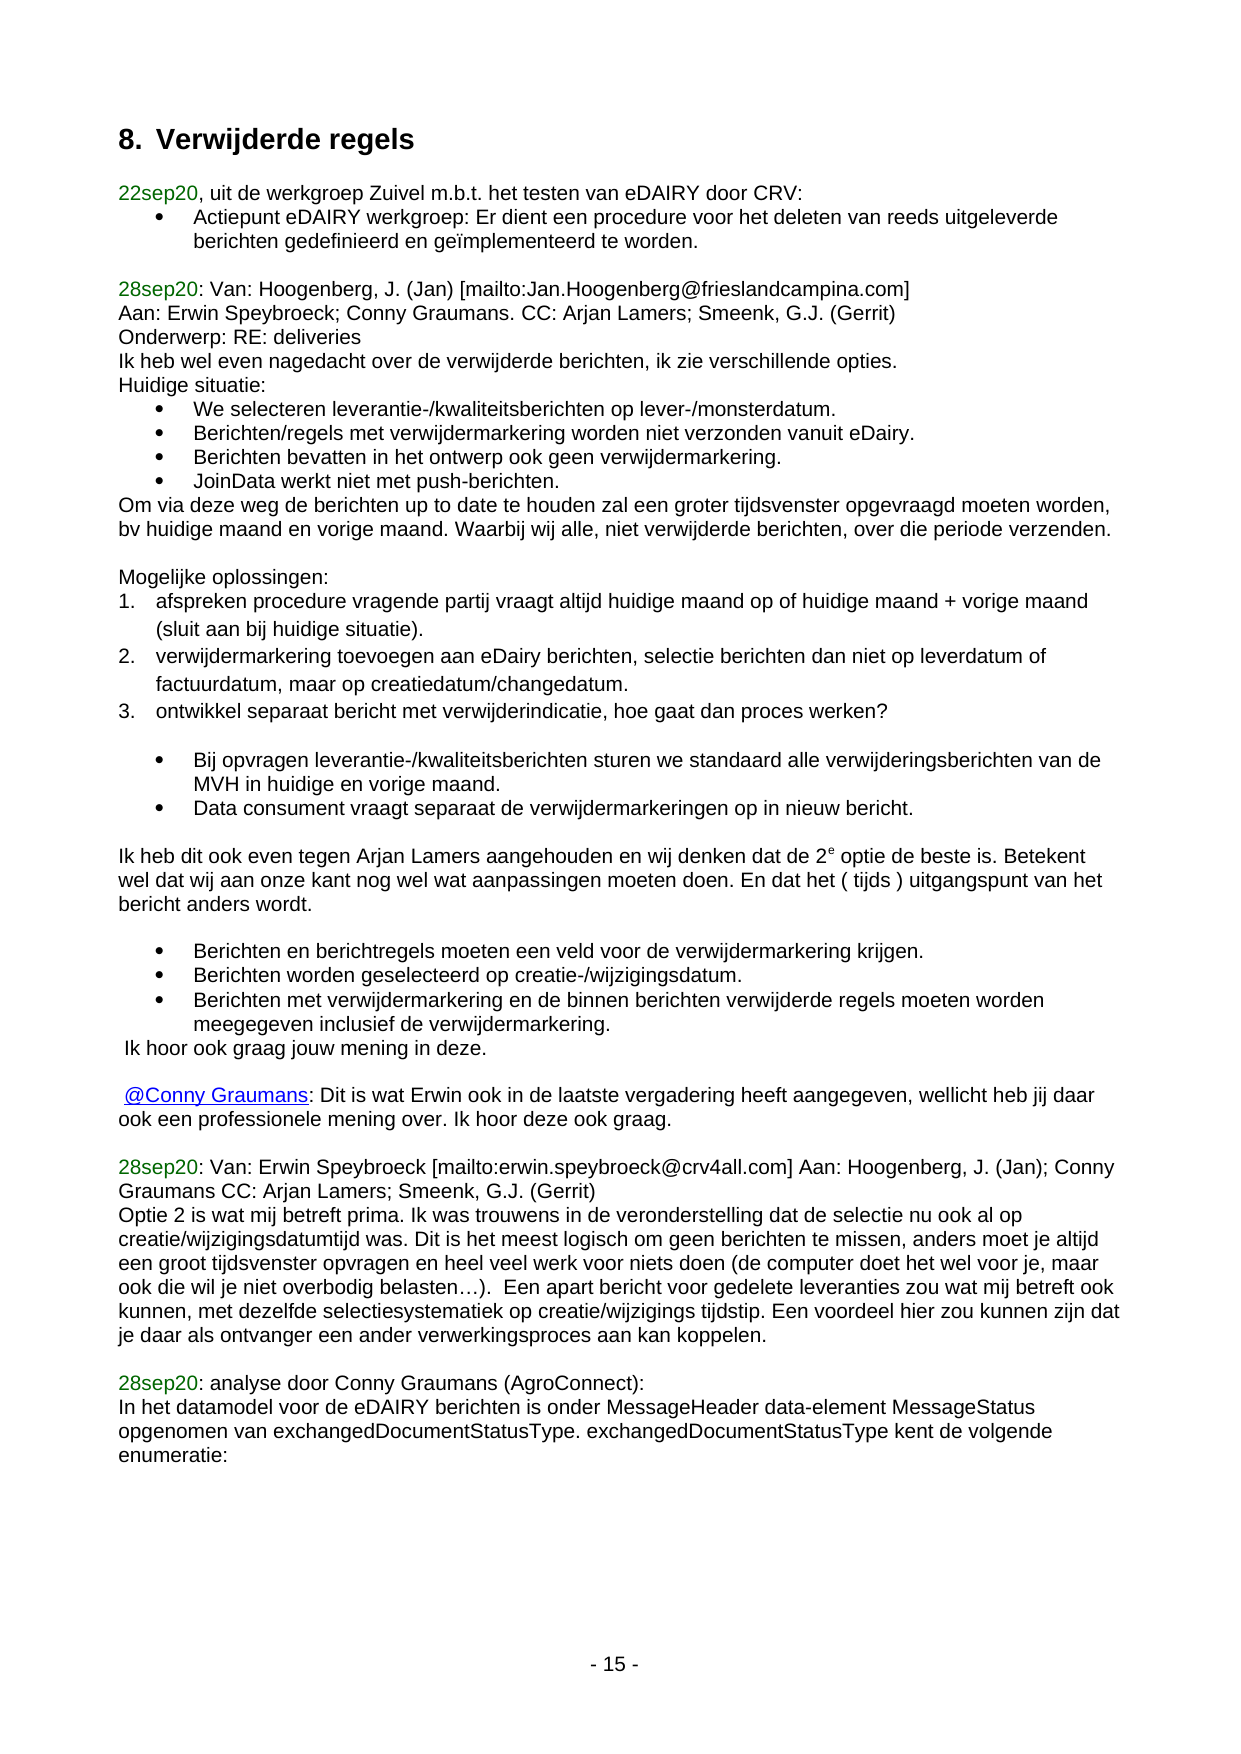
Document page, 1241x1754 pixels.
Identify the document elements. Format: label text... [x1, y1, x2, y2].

text 22sep20, uit de werkgroep Zuivel m.b.t. het testen van eDAIRY door CRV: [118, 181, 1122, 205]
text Mogelijke oplossingen: [118, 565, 1122, 589]
list Verwijderde regels [118, 122, 1122, 155]
list Actiepunt eDAIRY werkgroep: Er dient een procedure voor het deleten van reeds uitgeleverde berichten gedefinieerd en geïmplementeerd te worden. [156, 205, 1122, 253]
text 28sep20: Van: Hoogenberg, J. (Jan) [mailto:Jan.Hoogenberg@frieslandcampina.com] Aan: Erwin Speybroeck; Conny Graumans. CC: Arjan Lamers; Smeenk, G.J. (Gerrit) Onderwerp: RE: deliveries [118, 277, 1122, 349]
text @Conny Graumans: Dit is wat Erwin ook in de laatste vergadering heeft aangegeven, wellicht heb jij daar ook een professionele mening over. Ik hoor deze ook graag. [118, 1083, 1122, 1131]
list We selecteren leverantie-/kwaliteitsberichten op lever-/monsterdatum. [156, 397, 1122, 421]
text 28sep20: analyse door Conny Graumans (AgroConnect): [118, 1371, 1122, 1395]
text Optie 2 is wat mij betreft prima. Ik was trouwens in de veronderstelling dat de selectie nu ook al op creatie/wijzigingsdatumtijd was. Dit is het meest logisch om geen berichten te missen, anders moet je altijd een groot tijdsvenster opvragen en heel veel werk voor niets doen (de computer doet het wel voor je, maar ook die wil je niet overbodig belasten…). Een apart bericht voor gedelete leveranties zou wat mij betreft ook kunnen, met dezelfde selectiesystematiek op creatie/wijzigings tijdstip. Een voordeel hier zou kunnen zijn dat je daar als ontvanger een ander verwerkingsproces aan kan koppelen. [118, 1203, 1122, 1347]
text 28sep20: Van: Erwin Speybroeck [mailto:erwin.speybroeck@crv4all.com] Aan: Hoogenberg, J. (Jan); Conny Graumans CC: Arjan Lamers; Smeenk, G.J. (Gerrit) [118, 1155, 1122, 1203]
list Berichten bevatten in het ontwerp ook geen verwijdermarkering. [156, 445, 1122, 469]
list ontwikkel separaat bericht met verwijderindicatie, hoe gaat dan proces werken? [118, 699, 1122, 723]
text Ik hoor ook graag jouw mening in deze. [118, 1035, 1122, 1059]
text Huidige situatie: [118, 373, 1122, 397]
list verwijdermarkering toevoegen aan eDairy berichten, selectie berichten dan niet op leverdatum of factuurdatum, maar op creatiedatum/changedatum. [118, 644, 1122, 696]
text Ik heb dit ook even tegen Arjan Lamers aangehouden en wij denken dat de 2e optie de beste is. Betekent wel dat wij aan onze kant nog wel wat aanpassingen moeten doen. En dat het ( tijds ) uitgangspunt van het bericht anders wordt. [118, 843, 1122, 915]
list Berichten worden geselecteerd op creatie-/wijzigingsdatum. [156, 963, 1122, 987]
list Bij opvragen leverantie-/kwaliteitsberichten sturen we standaard alle verwijderingsberichten van de MVH in huidige en vorige maand. [156, 747, 1122, 795]
list Berichten met verwijdermarkering en de binnen berichten verwijderde regels moeten worden meegegeven inclusief de verwijdermarkering. [156, 987, 1122, 1035]
text Ik heb wel even nagedacht over de verwijderde berichten, ik zie verschillende opties. [118, 349, 1122, 373]
list Berichten en berichtregels moeten een veld voor de verwijdermarkering krijgen. [156, 939, 1122, 963]
text Om via deze weg de berichten up to date te houden zal een groter tijdsvenster opgevraagd moeten worden, bv huidige maand en vorige maand. Waarbij wij alle, niet verwijderde berichten, over die periode verzenden. [118, 493, 1122, 541]
text In het datamodel voor de eDAIRY berichten is onder MessageHeader data-element MessageStatus opgenomen van exchangedDocumentStatusType. exchangedDocumentStatusType kent de volgende enumeratie: [118, 1395, 1122, 1467]
list Data consument vraagt separaat de verwijdermarkeringen op in nieuw bericht. [156, 795, 1122, 819]
list Berichten/regels met verwijdermarkering worden niet verzonden vanuit eDairy. [156, 421, 1122, 445]
list afspreken procedure vragende partij vraagt altijd huidige maand op of huidige maand + vorige maand (sluit aan bij huidige situatie). [118, 589, 1122, 641]
list JoinData werkt niet met push-berichten. [156, 469, 1122, 493]
